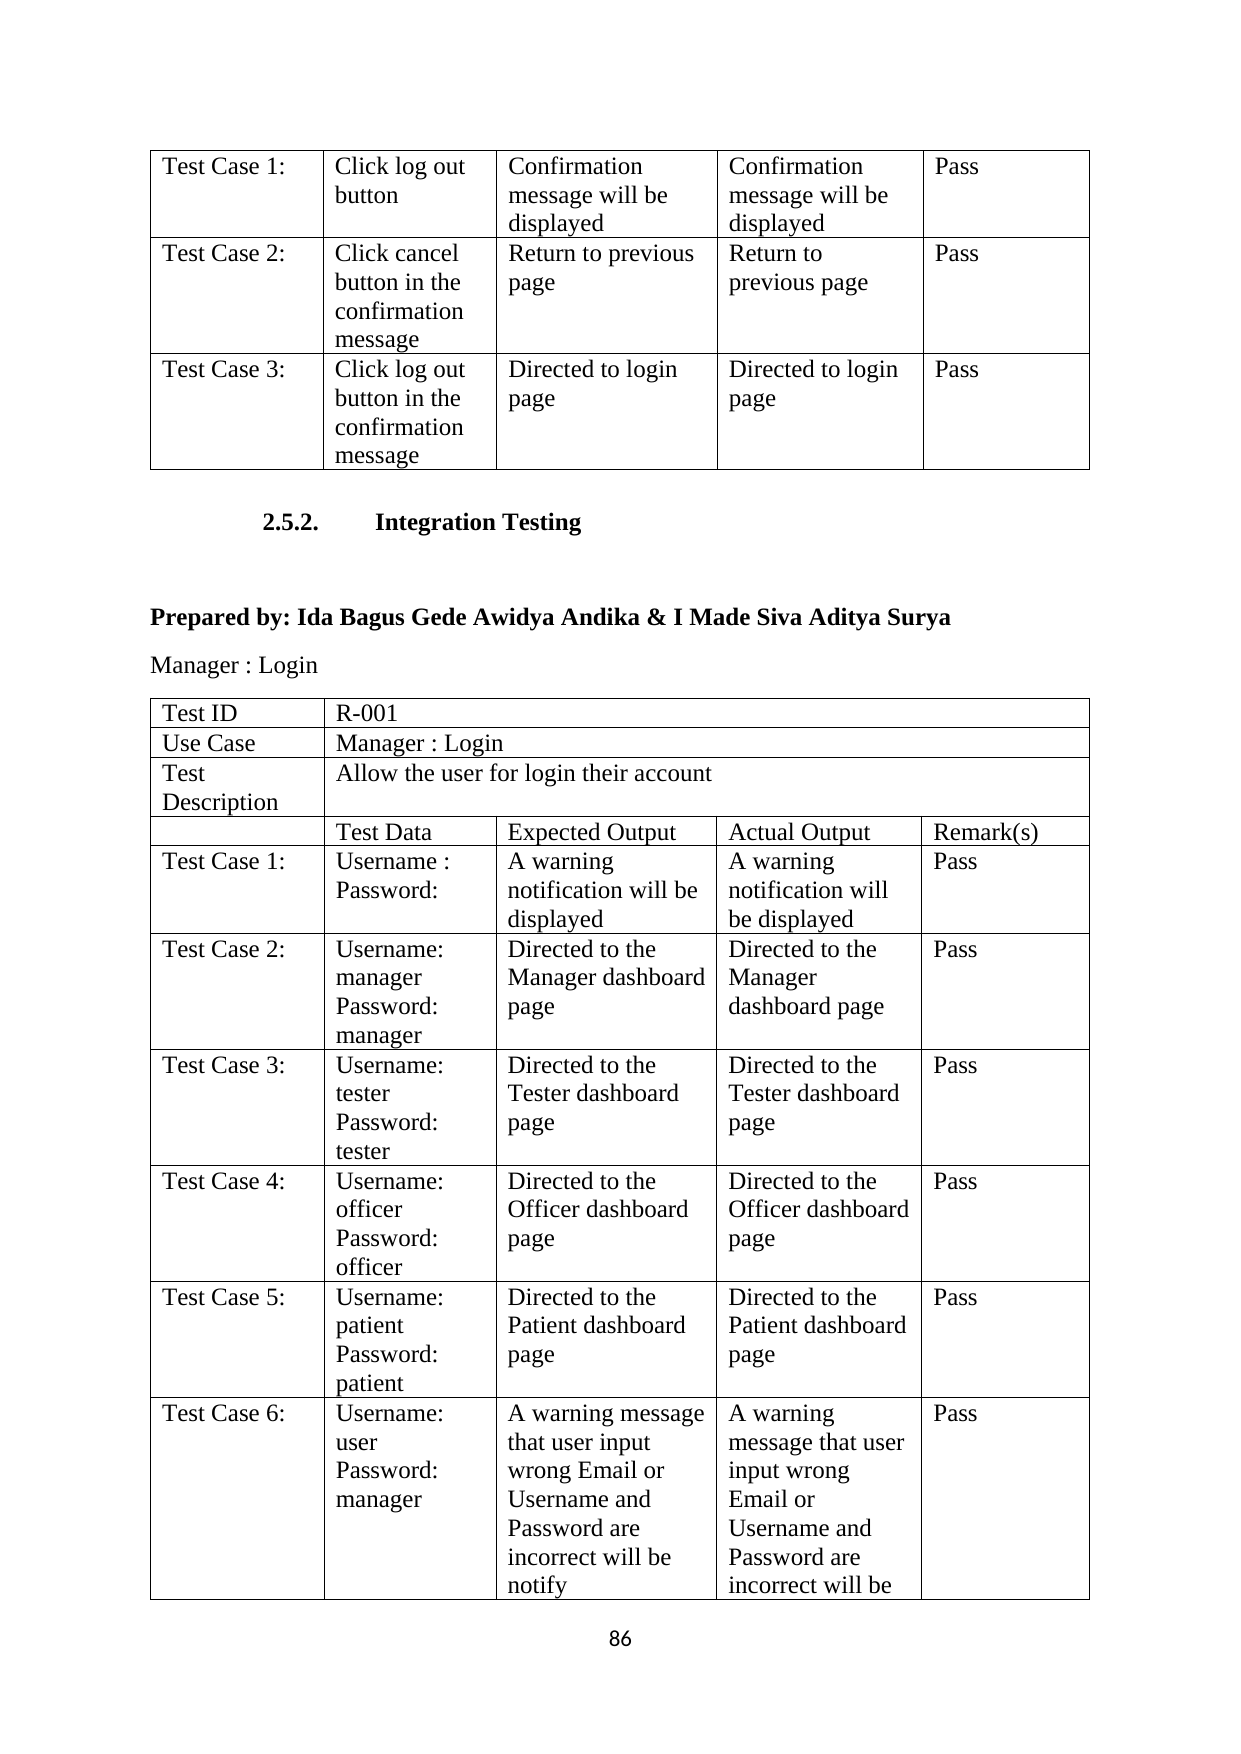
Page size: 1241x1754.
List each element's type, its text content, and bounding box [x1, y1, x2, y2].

table_cell Directed to the Manager dashboard page [717, 934, 921, 1049]
table_cell Click cancel button in the confirmation message [324, 238, 496, 353]
table_cell Test Case 3: [151, 1050, 324, 1165]
table_cell Actual Output [717, 817, 921, 845]
table_cell Directed to the Patient dashboard page [497, 1282, 716, 1397]
table_cell A warning notification will be displayed [717, 846, 921, 933]
table_cell Pass [924, 354, 1089, 469]
table_cell Username : Password: [325, 846, 496, 933]
table_cell Pass [924, 238, 1089, 353]
table_cell [151, 817, 324, 845]
table_cell Remark(s) [922, 817, 1089, 845]
list Integration Testing [262, 507, 1090, 535]
table_cell Directed to login page [718, 354, 923, 469]
table_cell Test Case 4: [151, 1166, 324, 1281]
table_cell Directed to the Officer dashboard page [497, 1166, 716, 1281]
table_cell Test Case 6: [151, 1398, 324, 1599]
table_cell Manager : Login [325, 728, 1089, 757]
table_cell Test Case 2: [151, 238, 323, 353]
table_cell Directed to the Officer dashboard page [717, 1166, 921, 1281]
table_cell Test Case 3: [151, 354, 323, 469]
table_cell Test Case 5: [151, 1282, 324, 1397]
table_cell A warning notification will be displayed [497, 846, 716, 933]
table_cell Pass [924, 151, 1089, 237]
table_cell Click log out button in the confirmation message [324, 354, 496, 469]
table_cell Return to previous page [497, 238, 717, 353]
table_cell Pass [922, 934, 1089, 1049]
table_header R-001 [325, 699, 1089, 727]
table_cell Allow the user for login their account [325, 758, 1089, 816]
text Manager : Login [150, 650, 1090, 678]
table_cell Test Case 2: [151, 934, 324, 1049]
table_cell Directed to the Patient dashboard page [717, 1282, 921, 1397]
table_cell Test Case 1: [151, 151, 323, 237]
table_cell Directed to the Tester dashboard page [717, 1050, 921, 1165]
table_cell Directed to the Tester dashboard page [497, 1050, 716, 1165]
table_cell Directed to the Manager dashboard page [497, 934, 716, 1049]
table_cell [497, 1398, 716, 1599]
table_cell Test Description [151, 758, 324, 816]
table_cell Username: patient Password: patient [325, 1282, 496, 1397]
table_cell Use Case [151, 728, 324, 757]
table_cell Expected Output [497, 817, 716, 845]
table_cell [717, 1398, 921, 1599]
table_cell Test Data [325, 817, 496, 845]
table_cell Test Case 1: [151, 846, 324, 933]
table_cell Username: tester Password: tester [325, 1050, 496, 1165]
table_cell Pass [922, 1282, 1089, 1397]
table_cell Pass [922, 1398, 1089, 1599]
table_cell Confirmation message will be displayed [718, 151, 923, 237]
table_cell Username: manager Password: manager [325, 934, 496, 1049]
table_header Test ID [151, 699, 324, 727]
table_cell Pass [922, 846, 1089, 933]
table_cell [325, 1398, 496, 1599]
table_cell Username: officer Password: officer [325, 1166, 496, 1281]
table_cell Confirmation message will be displayed [497, 151, 717, 237]
table_cell Pass [922, 1166, 1089, 1281]
text Prepared by: Ida Bagus Gede Awidya Andika & I Made Siva Aditya Surya [150, 602, 1090, 631]
table_cell Return to previous page [718, 238, 923, 353]
table_cell Click log out button [324, 151, 496, 237]
table_cell Directed to login page [497, 354, 717, 469]
table_cell Pass [922, 1050, 1089, 1165]
